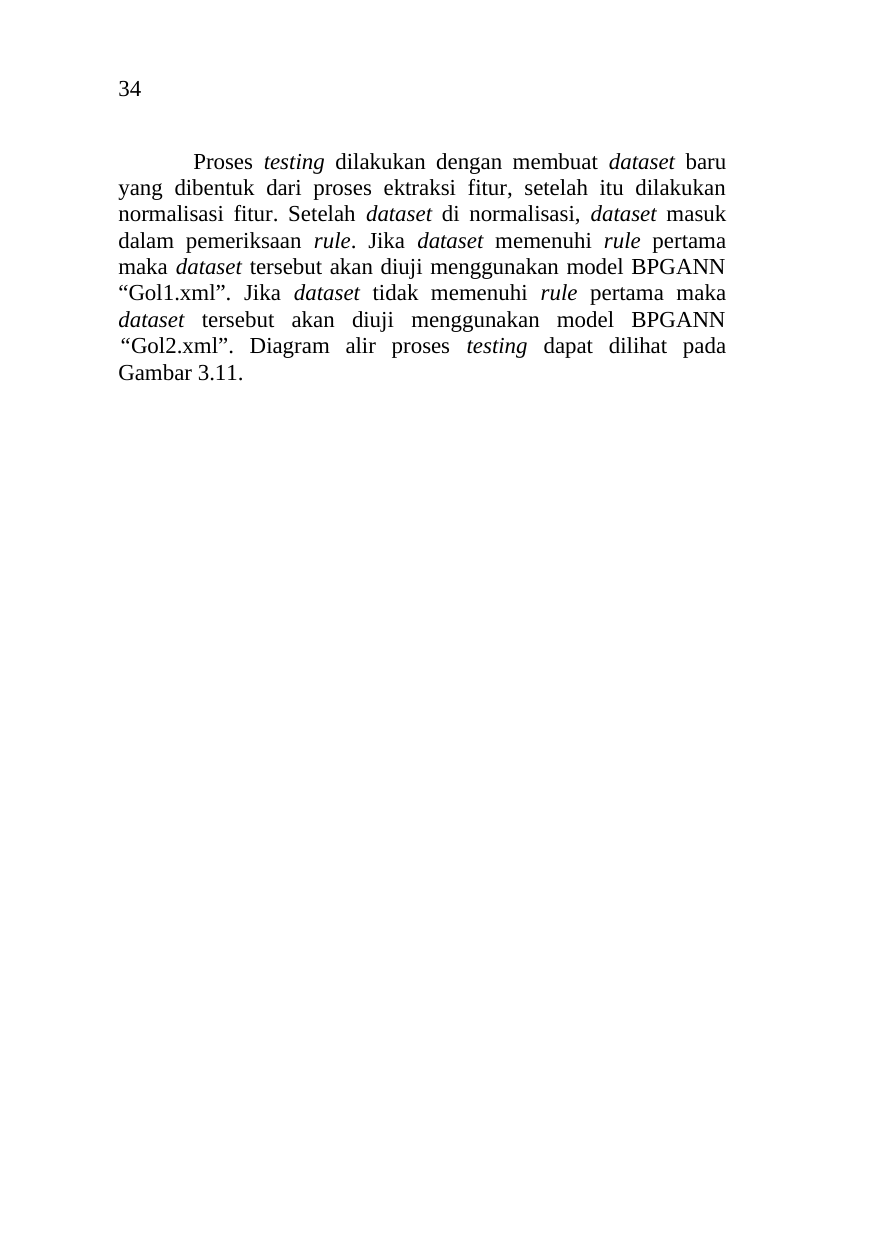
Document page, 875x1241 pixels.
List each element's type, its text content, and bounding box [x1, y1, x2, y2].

text Proses testing dilakukan dengan membuat dataset baru yang dibentuk dari proses ektraksi fitur, setelah itu dilakukan normalisasi fitur. Setelah dataset di normalisasi, dataset masuk dalam pemeriksaan rule. Jika dataset memenuhi rule pertama maka dataset tersebut akan diuji menggunakan model BPGANN “Gol1.xml”. Jika dataset tidak memenuhi rule pertama maka dataset tersebut akan diuji menggunakan model BPGANN “Gol2.xml”. Diagram alir proses testing dapat dilihat pada Gambar 3.11. [118, 148, 726, 385]
